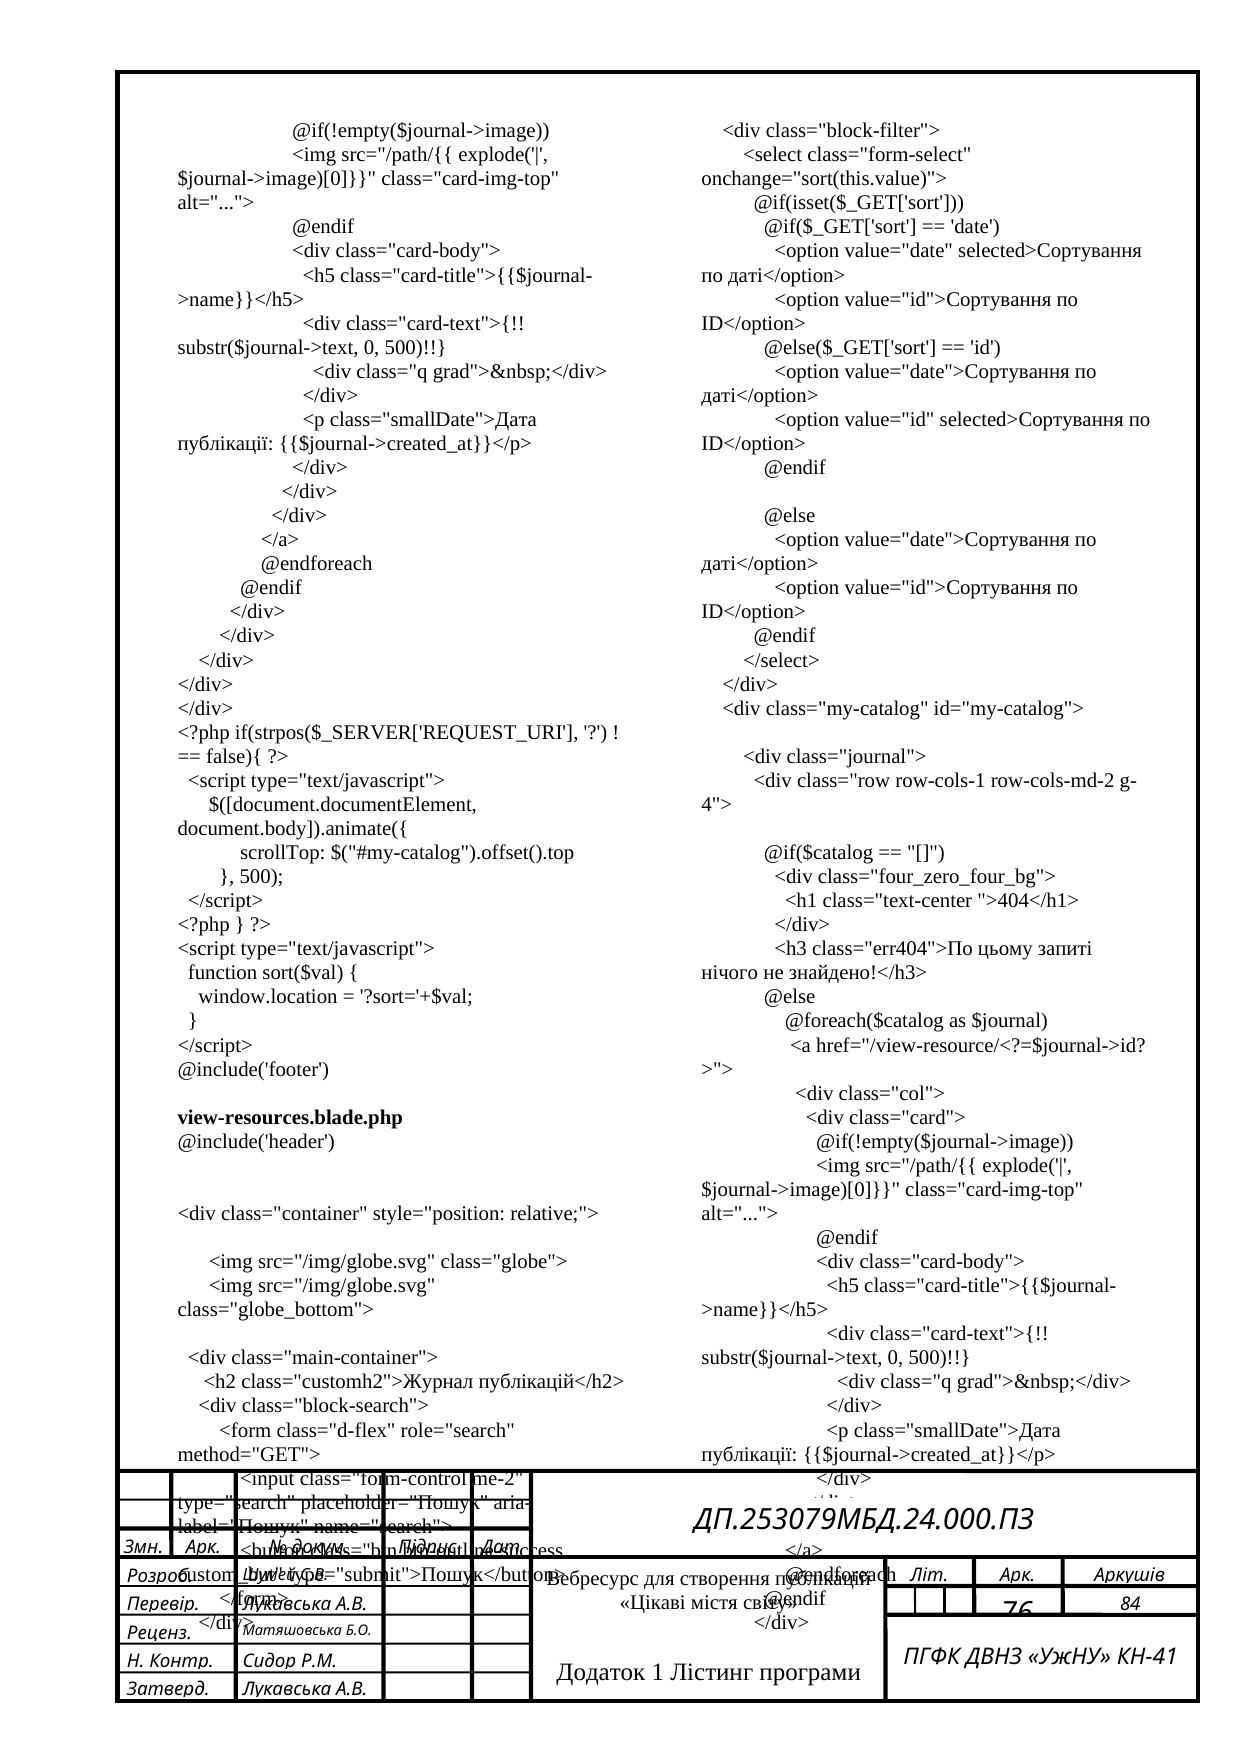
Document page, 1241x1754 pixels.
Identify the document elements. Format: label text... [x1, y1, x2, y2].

text @endforeach [177, 551, 627, 575]
text <div class="q grad">&nbsp;</div> [177, 359, 627, 383]
text </div> [701, 1610, 1152, 1634]
text </div> [177, 503, 627, 527]
text view-resources.blade.php [177, 1105, 627, 1129]
text <h5 class="card-title">{{$journal->name}}</h5> [177, 262, 627, 311]
text <div class="col"> [701, 1081, 1152, 1105]
text <?php } ?> [177, 912, 627, 936]
text }, 500); [177, 864, 627, 888]
text <div class="row row-cols-1 row-cols-md-2 g-4"> [701, 768, 1152, 816]
text <div class="main-container"> [177, 1345, 627, 1369]
text @foreach($catalog as $journal) [701, 1008, 1152, 1032]
text @endif [177, 575, 627, 599]
text @if(isset($_GET['sort'])) [701, 190, 1152, 214]
text @if($_GET['sort'] == 'date') [701, 214, 1152, 238]
text @if($catalog == "[]") [701, 840, 1152, 864]
text </div> [177, 479, 627, 503]
text @endif [701, 455, 1152, 479]
text </div> [177, 647, 627, 672]
text <h3 class="err404">По цьому запиті нічого не знайдено!</h3> [701, 936, 1152, 984]
text <option value="id">Сортування по ID</option> [701, 575, 1152, 623]
text @else [701, 503, 1152, 527]
text <div class="block-search"> [177, 1393, 627, 1417]
text </div> [177, 383, 627, 407]
text <div class="four_zero_four_bg"> [701, 864, 1152, 888]
text <option value="date">Сортування по даті</option> [701, 527, 1152, 575]
text window.location = '?sort='+$val; [177, 984, 627, 1008]
text <div class="card-text">{!! substr($journal->text, 0, 500)!!} [177, 311, 627, 359]
text @endif [177, 214, 627, 238]
text <h5 class="card-title">{{$journal->name}}</h5> [701, 1273, 1152, 1321]
text <option value="id">Сортування по ID</option> [701, 287, 1152, 335]
text </div> [177, 696, 627, 720]
text </div> [701, 1393, 1152, 1417]
text <img src="/path/{{ explode('|', $journal->image)[0]}}" class="card-img-top" alt="..."> [701, 1153, 1152, 1225]
text <h2 class="customh2">Журнал публікацій</h2> [177, 1369, 627, 1393]
text </script> [177, 888, 627, 912]
text @else [701, 984, 1152, 1008]
text <form class="d-flex" role="search" method="GET"> [177, 1417, 627, 1466]
text scrollTop: $("#my-catalog").offset().top [177, 840, 627, 864]
text <a href="/view-resource/<?=$journal->id?>"> [701, 1032, 1152, 1081]
text @endif [701, 1225, 1152, 1249]
text <h1 class="text-center ">404</h1> [701, 888, 1152, 912]
text @if(!empty($journal->image)) [177, 118, 627, 142]
text <p class="smallDate">Дата публікації: {{$journal->created_at}}</p> [701, 1417, 1152, 1466]
text </a> [701, 1538, 1152, 1562]
text <button class="btn btn-outline-success custom_but" type="submit">Пошук</button> [177, 1538, 627, 1586]
text @include('footer') [177, 1057, 627, 1081]
text </a> [177, 527, 627, 551]
text <input class="form-control me-2" type="search" placeholder="Пошук" aria-label="Пошук" name="search"> [177, 1466, 627, 1538]
text <img src="/img/globe.svg" class="globe_bottom"> [177, 1273, 627, 1321]
text } [177, 1008, 627, 1032]
text <div class="card-body"> [701, 1249, 1152, 1273]
text <?php if(strpos($_SERVER['REQUEST_URI'], '?') !== false){ ?> [177, 720, 627, 768]
text <script type="text/javascript"> [177, 768, 627, 792]
text </script> [177, 1032, 627, 1057]
text </div> [701, 912, 1152, 936]
text </div> [701, 672, 1152, 696]
text <div class="journal"> [701, 744, 1152, 768]
text <div class="my-catalog" id="my-catalog"> [701, 696, 1152, 720]
text <div class="block-filter"> [701, 118, 1152, 142]
text @include('header') [177, 1129, 627, 1153]
text @if(!empty($journal->image)) [701, 1129, 1152, 1153]
text </div> [177, 1610, 627, 1634]
text $([document.documentElement, document.body]).animate({ [177, 792, 627, 840]
text </div> [701, 1514, 1152, 1538]
text </div> [177, 672, 627, 696]
text </div> [177, 623, 627, 647]
text <p class="smallDate">Дата публікації: {{$journal->created_at}}</p> [177, 407, 627, 455]
text @endforeach [701, 1562, 1152, 1586]
text @endif [701, 623, 1152, 647]
text <script type="text/javascript"> [177, 936, 627, 960]
text <div class="card-text">{!! substr($journal->text, 0, 500)!!} [701, 1321, 1152, 1369]
text </select> [701, 647, 1152, 672]
text </form> [177, 1586, 627, 1610]
text <select class="form-select" onchange="sort(this.value)"> [701, 142, 1152, 190]
text <div class="card-body"> [177, 238, 627, 262]
text <option value="date" selected>Сортування по даті</option> [701, 238, 1152, 287]
text function sort($val) { [177, 960, 627, 984]
text @endif [701, 1586, 1152, 1610]
text <div class="container" style="position: relative;"> [177, 1201, 627, 1225]
text <img src="/img/globe.svg" class="globe"> [177, 1249, 627, 1273]
text </div> [701, 1490, 1152, 1514]
text <img src="/path/{{ explode('|', $journal->image)[0]}}" class="card-img-top" alt="..."> [177, 142, 627, 214]
text </div> [177, 599, 627, 623]
text <div class="card"> [701, 1105, 1152, 1129]
text <div class="q grad">&nbsp;</div> [701, 1369, 1152, 1393]
text </div> [701, 1466, 1152, 1490]
text <option value="id" selected>Сортування по ID</option> [701, 407, 1152, 455]
text @else($_GET['sort'] == 'id') [701, 335, 1152, 359]
text </div> [177, 455, 627, 479]
text <option value="date">Сортування по даті</option> [701, 359, 1152, 407]
